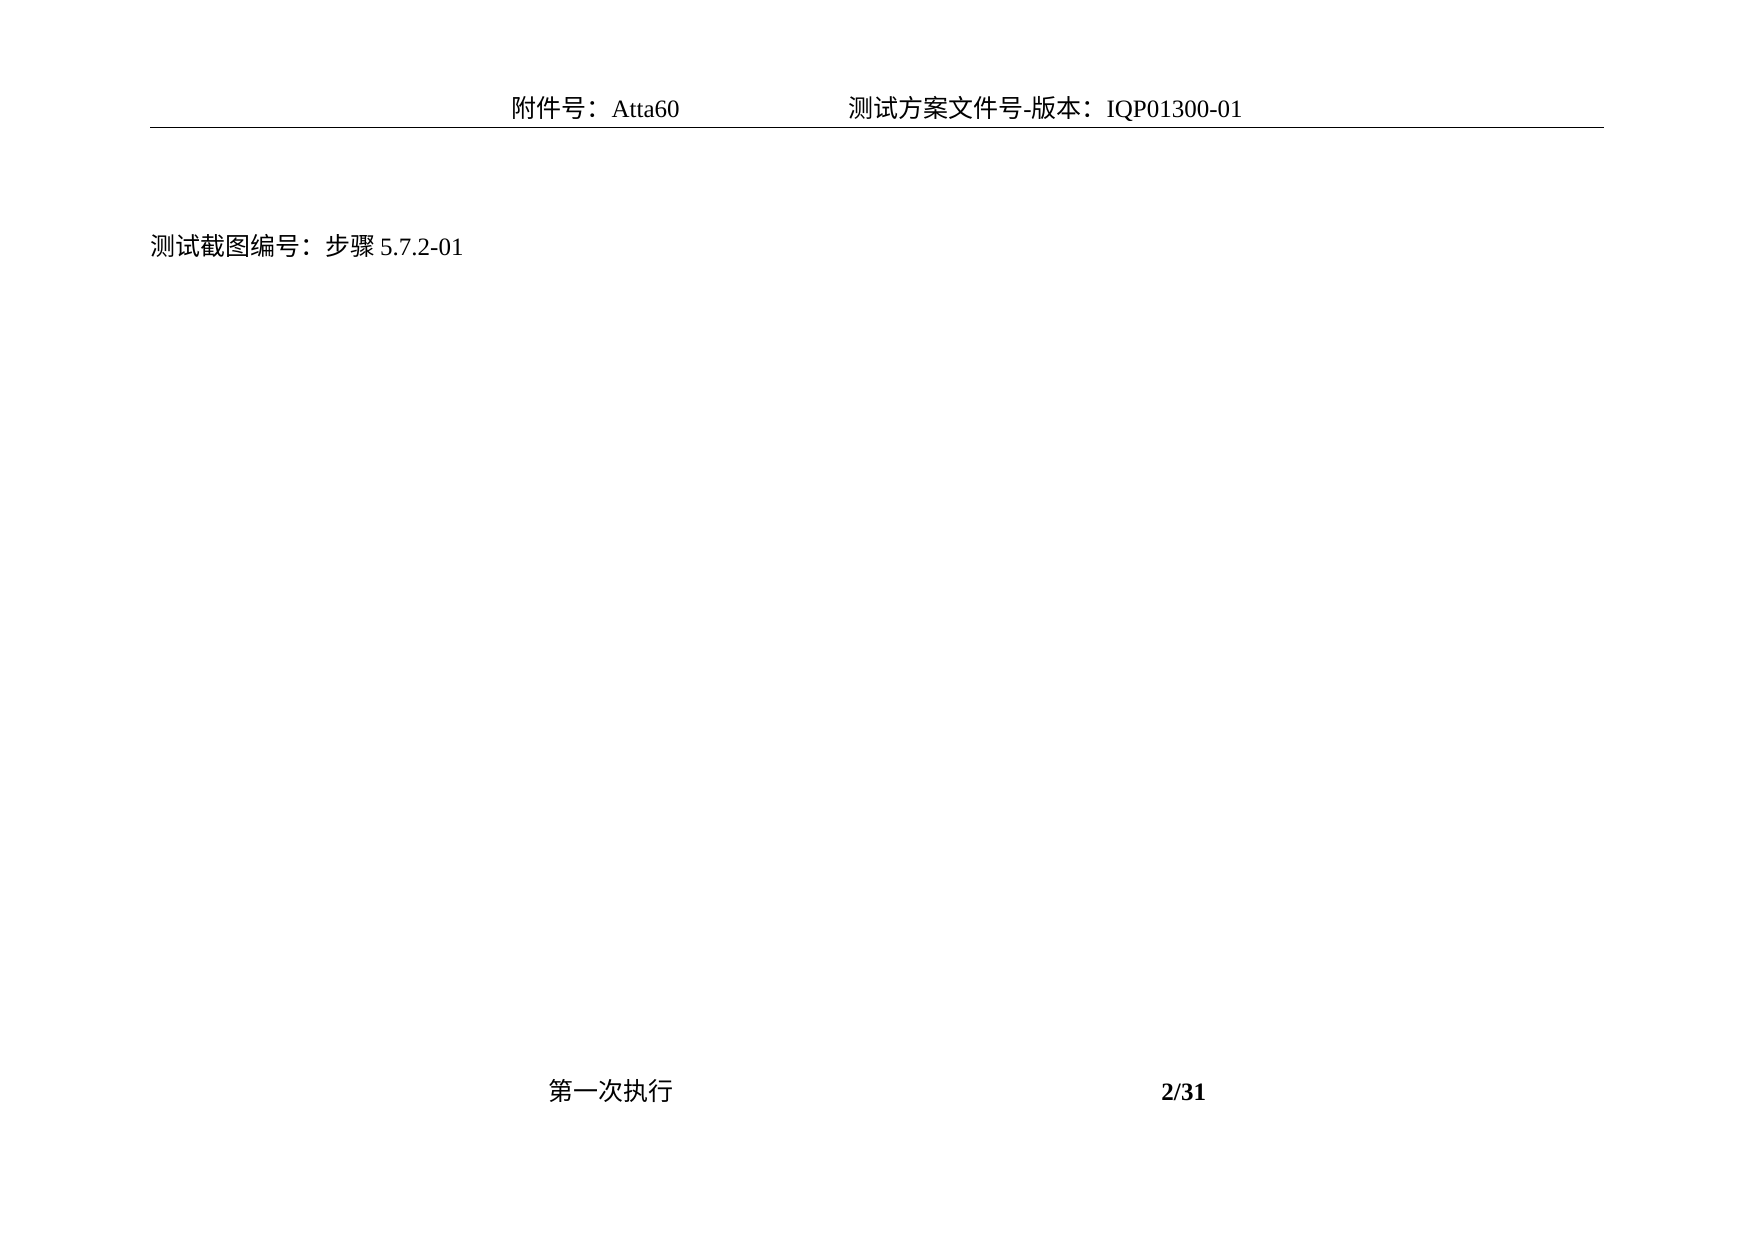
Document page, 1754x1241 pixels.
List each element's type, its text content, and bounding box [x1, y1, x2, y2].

text 测试截图编号：步骤5.7.2-01 [150, 212, 1604, 277]
